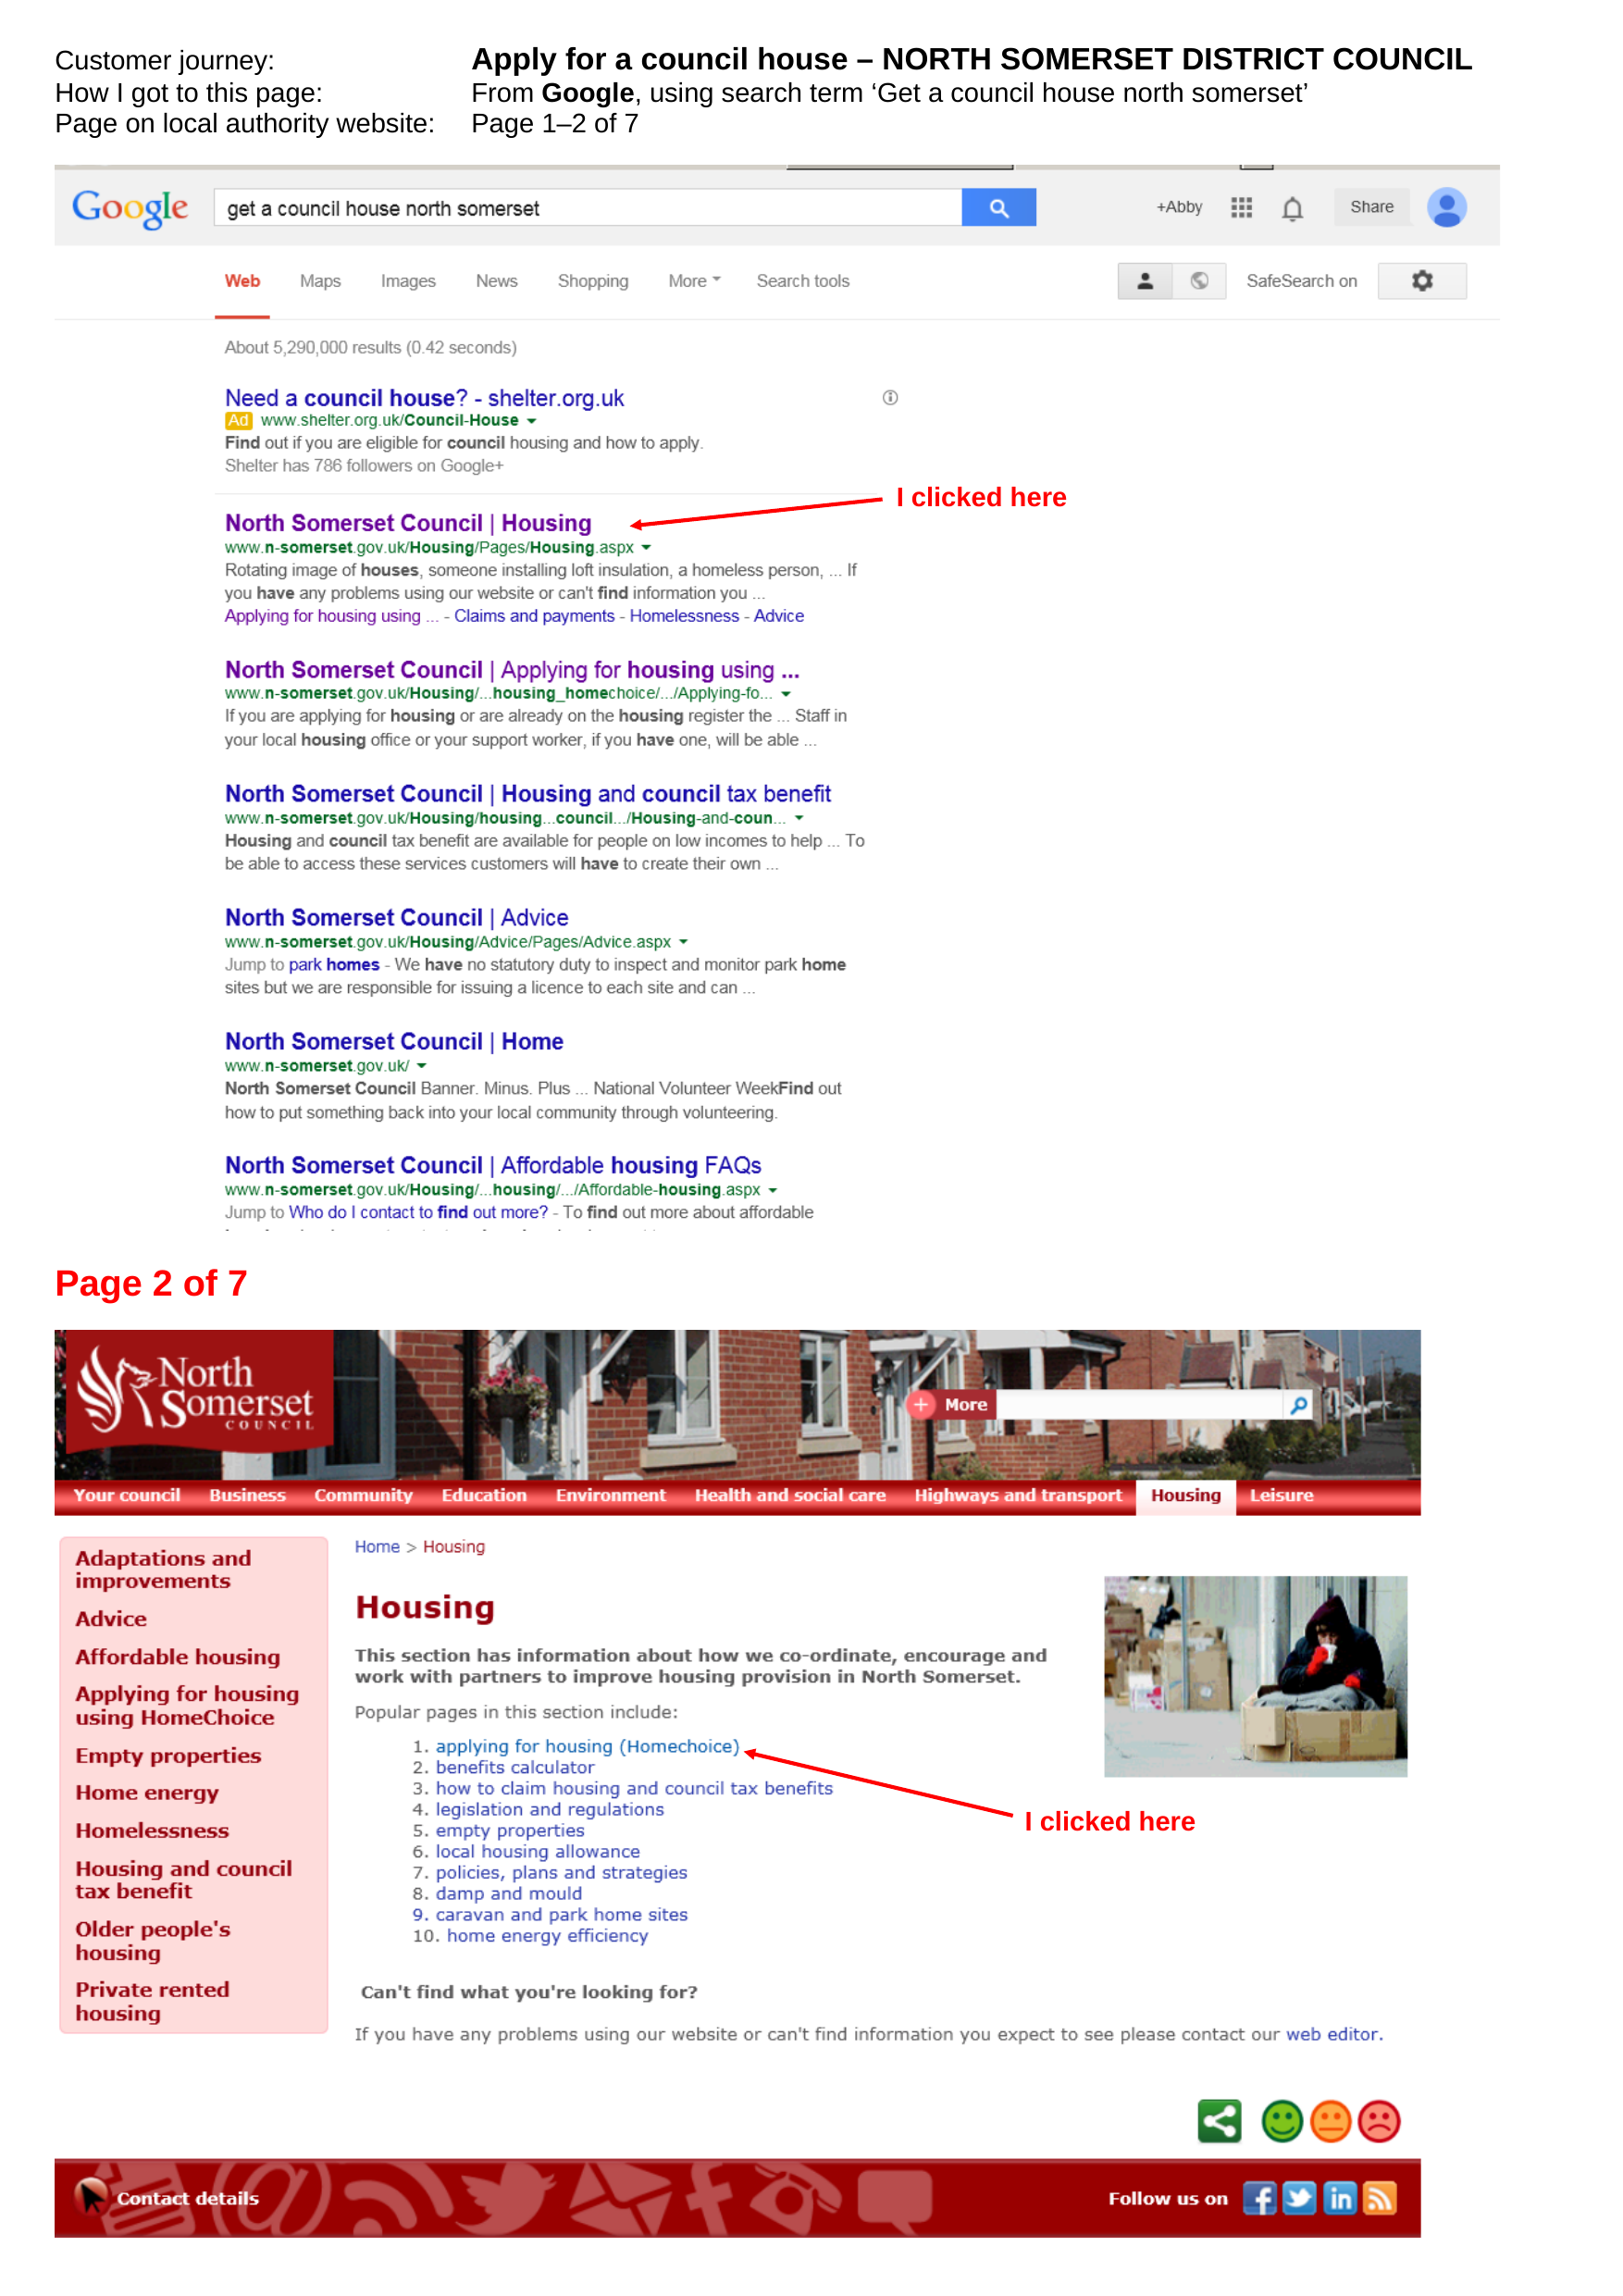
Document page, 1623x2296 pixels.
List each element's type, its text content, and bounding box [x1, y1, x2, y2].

text Customer journey: Apply for a council house – NORTH SOMERSET DISTRICT COUNCIL [55, 41, 1585, 77]
picture [55, 1330, 1421, 2238]
picture [55, 165, 1501, 1231]
text Page 2 of 7 [55, 1261, 1585, 1304]
text Page on local authority website: Page 1–2 of 7 [55, 107, 1585, 139]
text How I got to this page: From Google, using search term ‘Get a council house north somerset’ [55, 77, 1585, 107]
